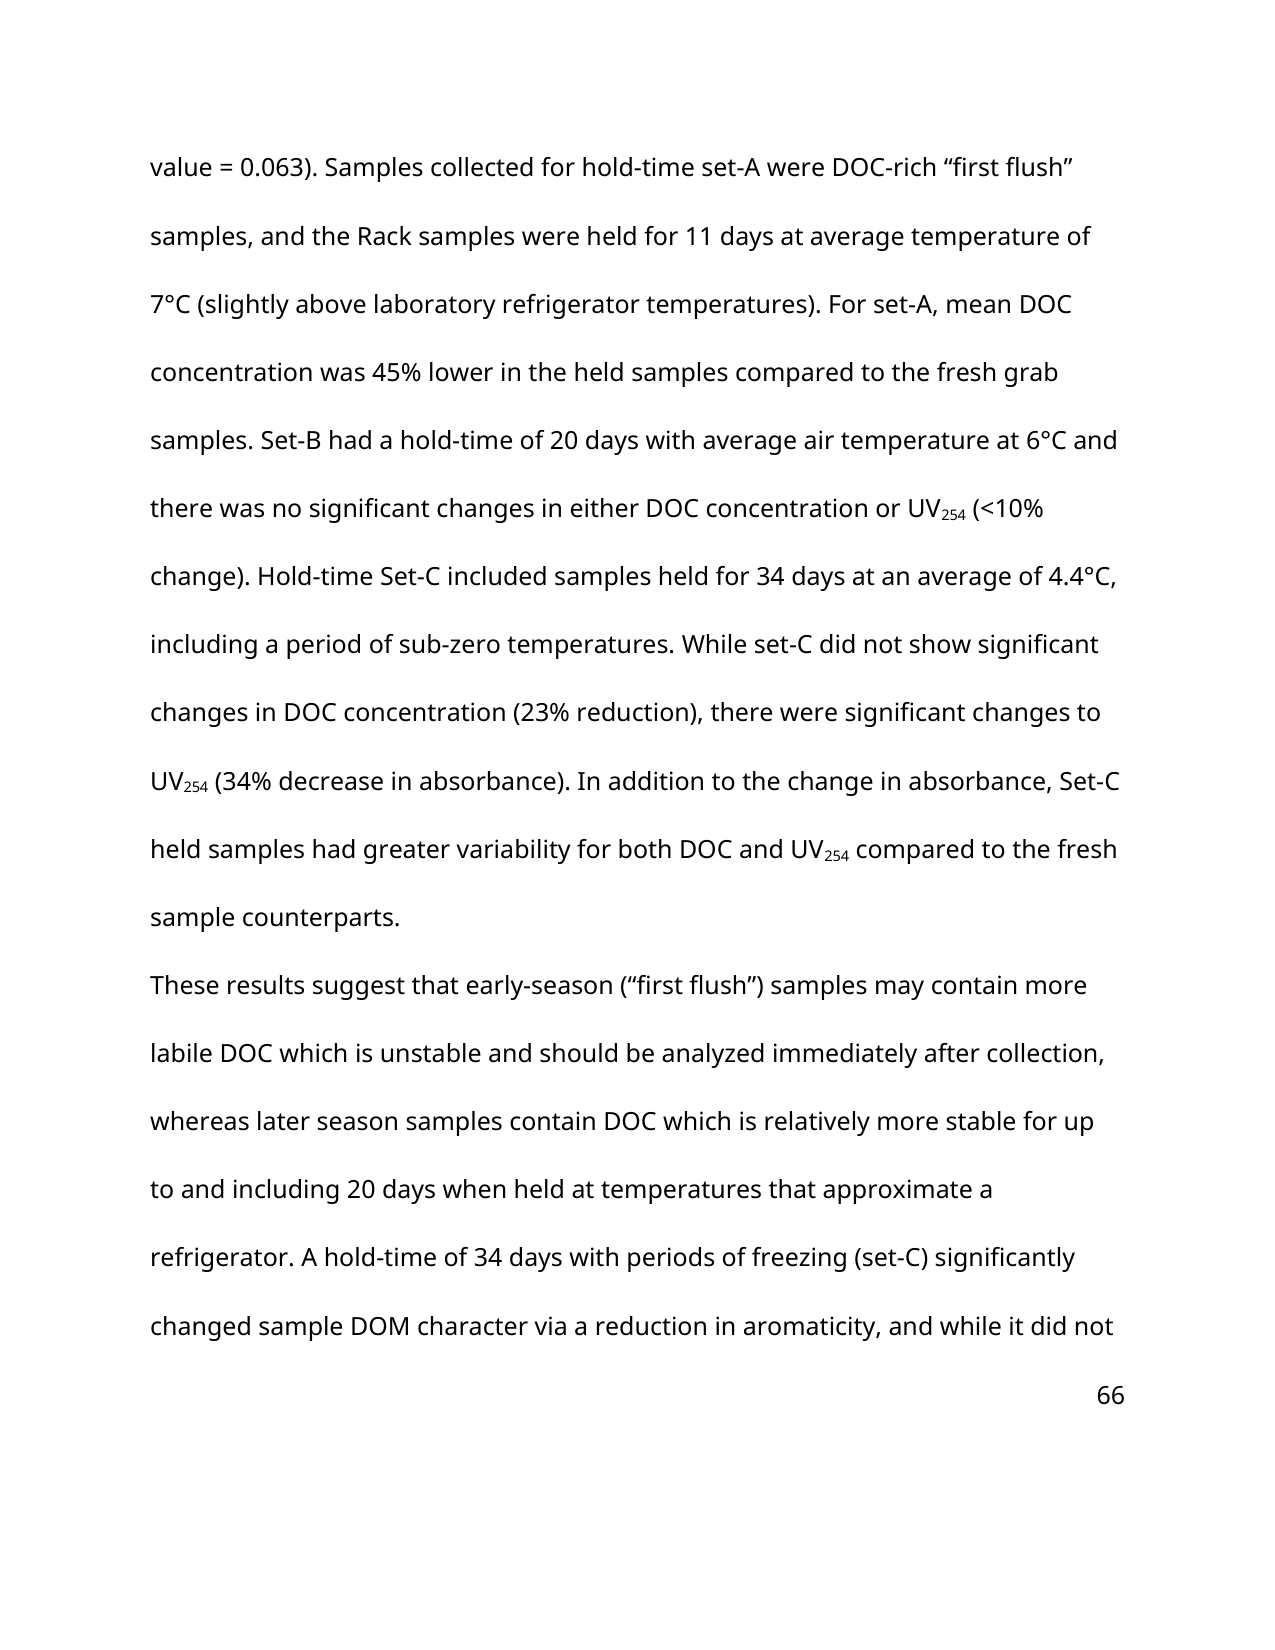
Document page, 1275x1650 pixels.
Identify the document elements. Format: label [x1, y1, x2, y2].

text [150, 150, 1125, 933]
text [150, 967, 1125, 1342]
